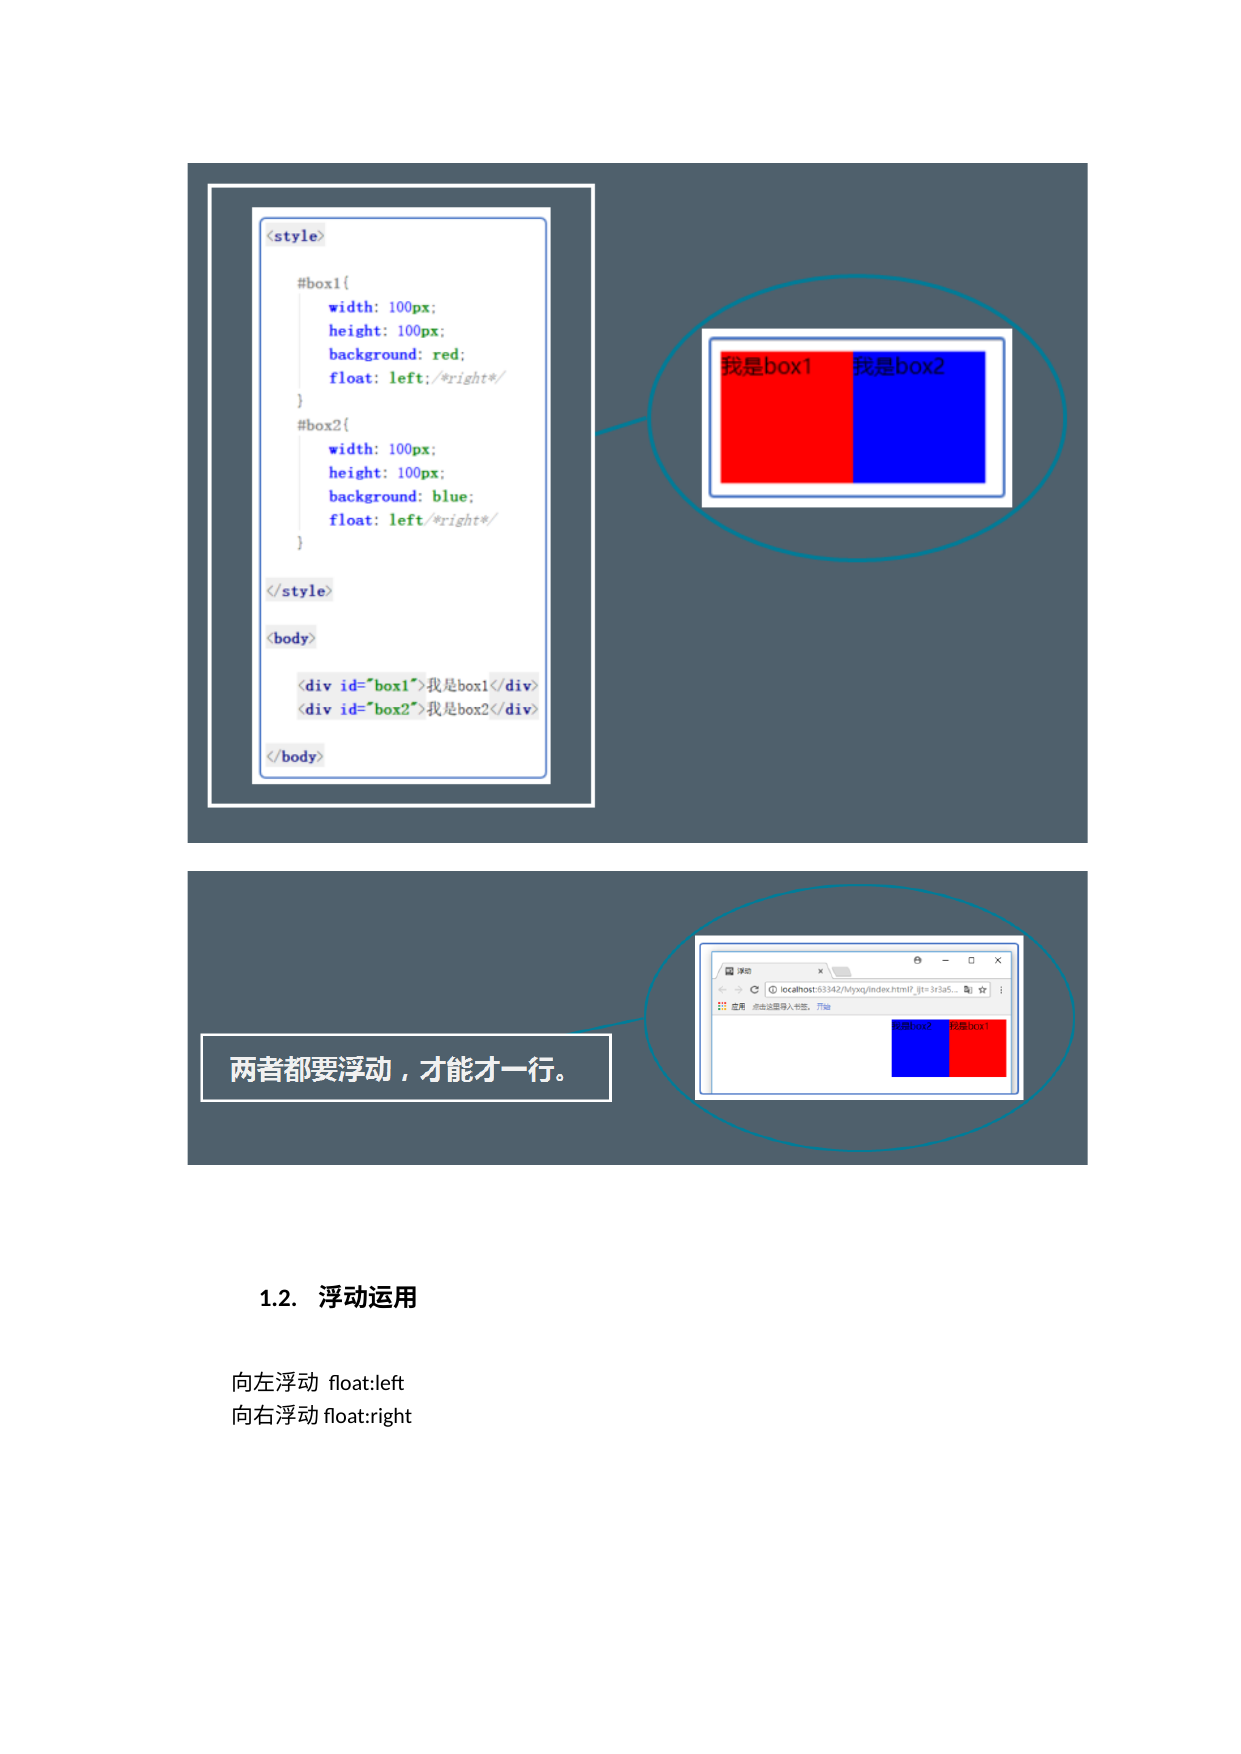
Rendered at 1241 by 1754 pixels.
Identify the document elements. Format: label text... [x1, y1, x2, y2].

text 向左浮动 float:left [187, 1365, 1053, 1397]
picture [187, 163, 1088, 843]
subtitle 浮动运用 [208, 1281, 1053, 1314]
picture [187, 871, 1088, 1165]
text 向右浮动 float:right [187, 1397, 1053, 1430]
